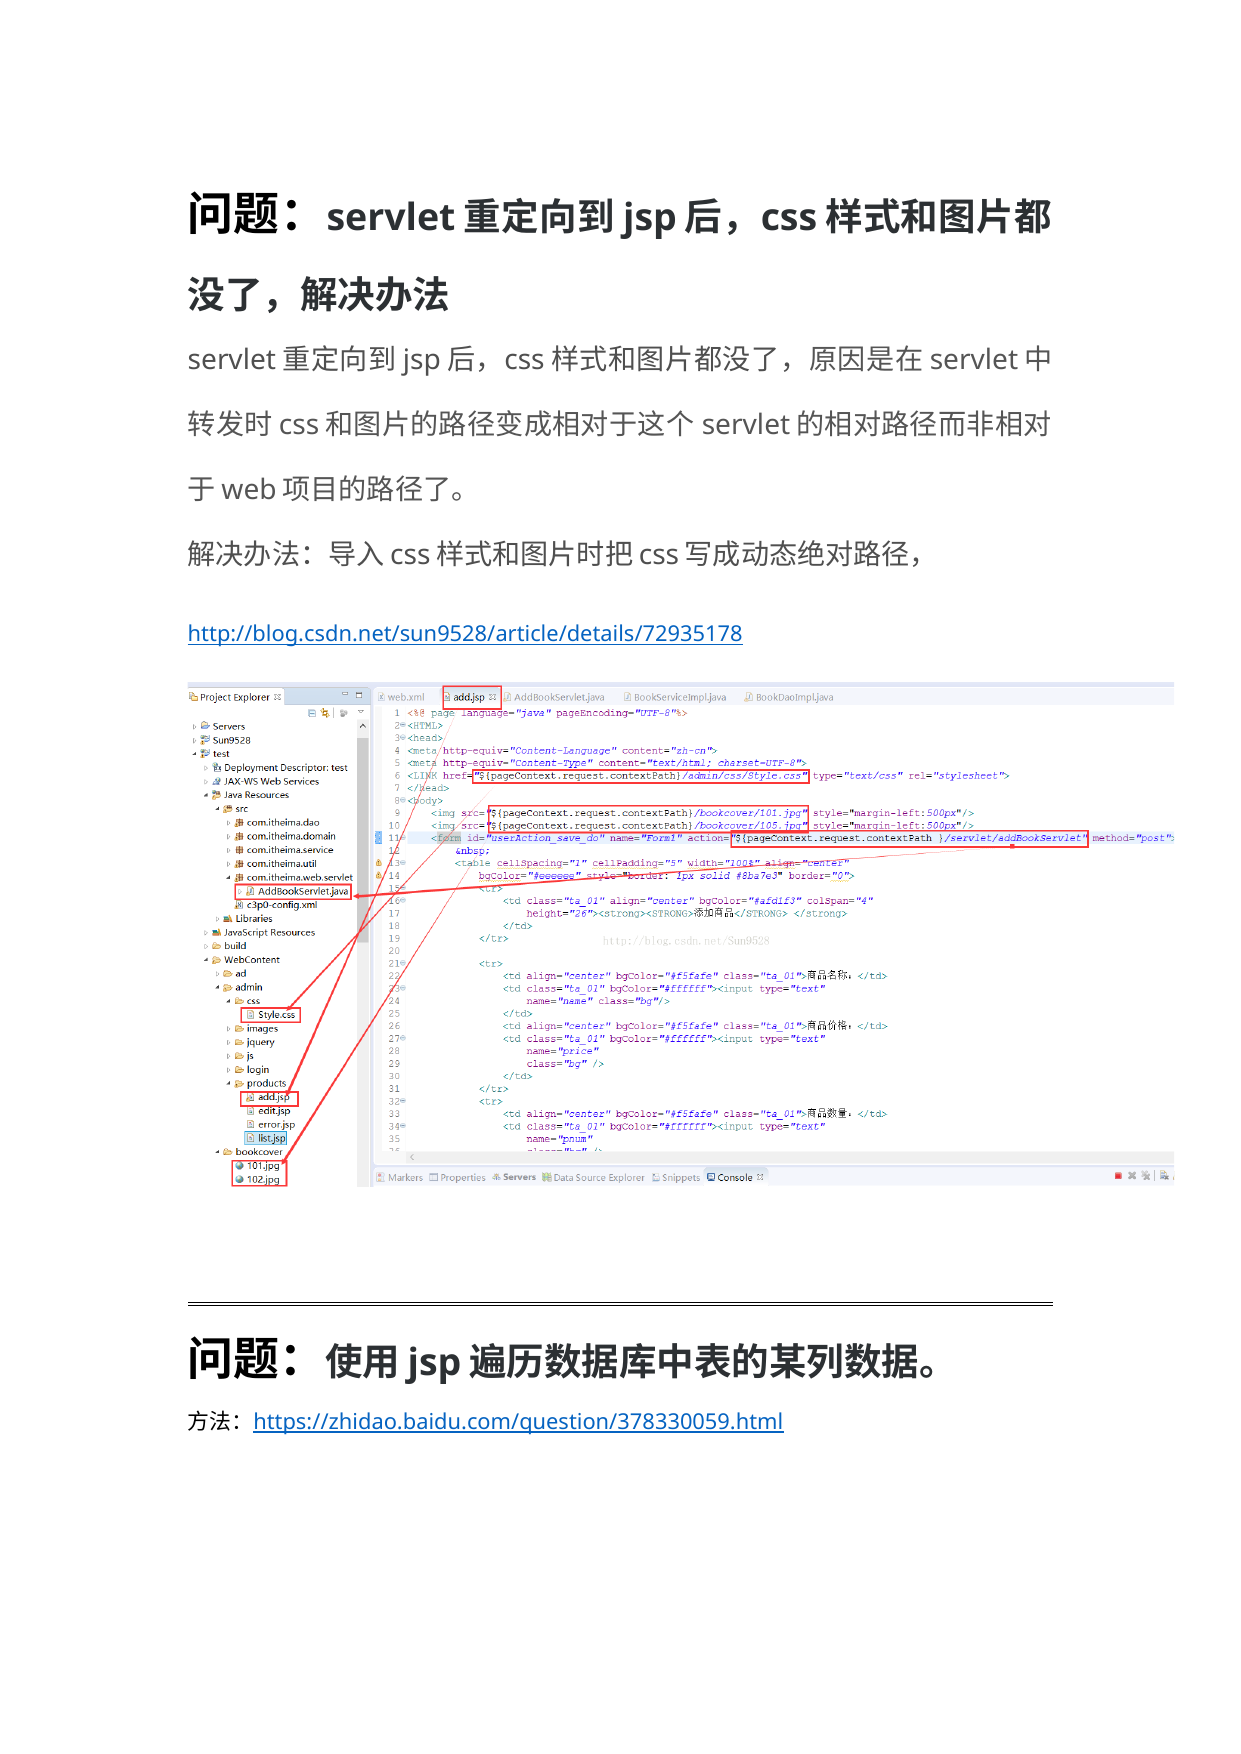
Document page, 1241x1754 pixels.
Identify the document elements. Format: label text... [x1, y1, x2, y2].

text 方法：https://zhidao.baidu.com/question/378330059.html [187, 1404, 1053, 1436]
text servlet重定向到jsp后，css样式和图片都没了，原因是在servlet中转发时css和图片的路径变成相对于这个servlet的相对路径而非相对于web项目的路径了。 [187, 324, 1053, 519]
subtitle 问题：servlet重定向到jsp后，css样式和图片都没了，解决办法 [187, 162, 1053, 324]
subtitle 问题：使用jsp遍历数据库中表的某列数据。 [187, 1306, 1053, 1404]
picture [187, 682, 1175, 1187]
text http://blog.csdn.net/sun9528/article/details/72935178 [187, 617, 1053, 649]
text 解决办法：导入css样式和图片时把css写成动态绝对路径， [187, 519, 1053, 584]
